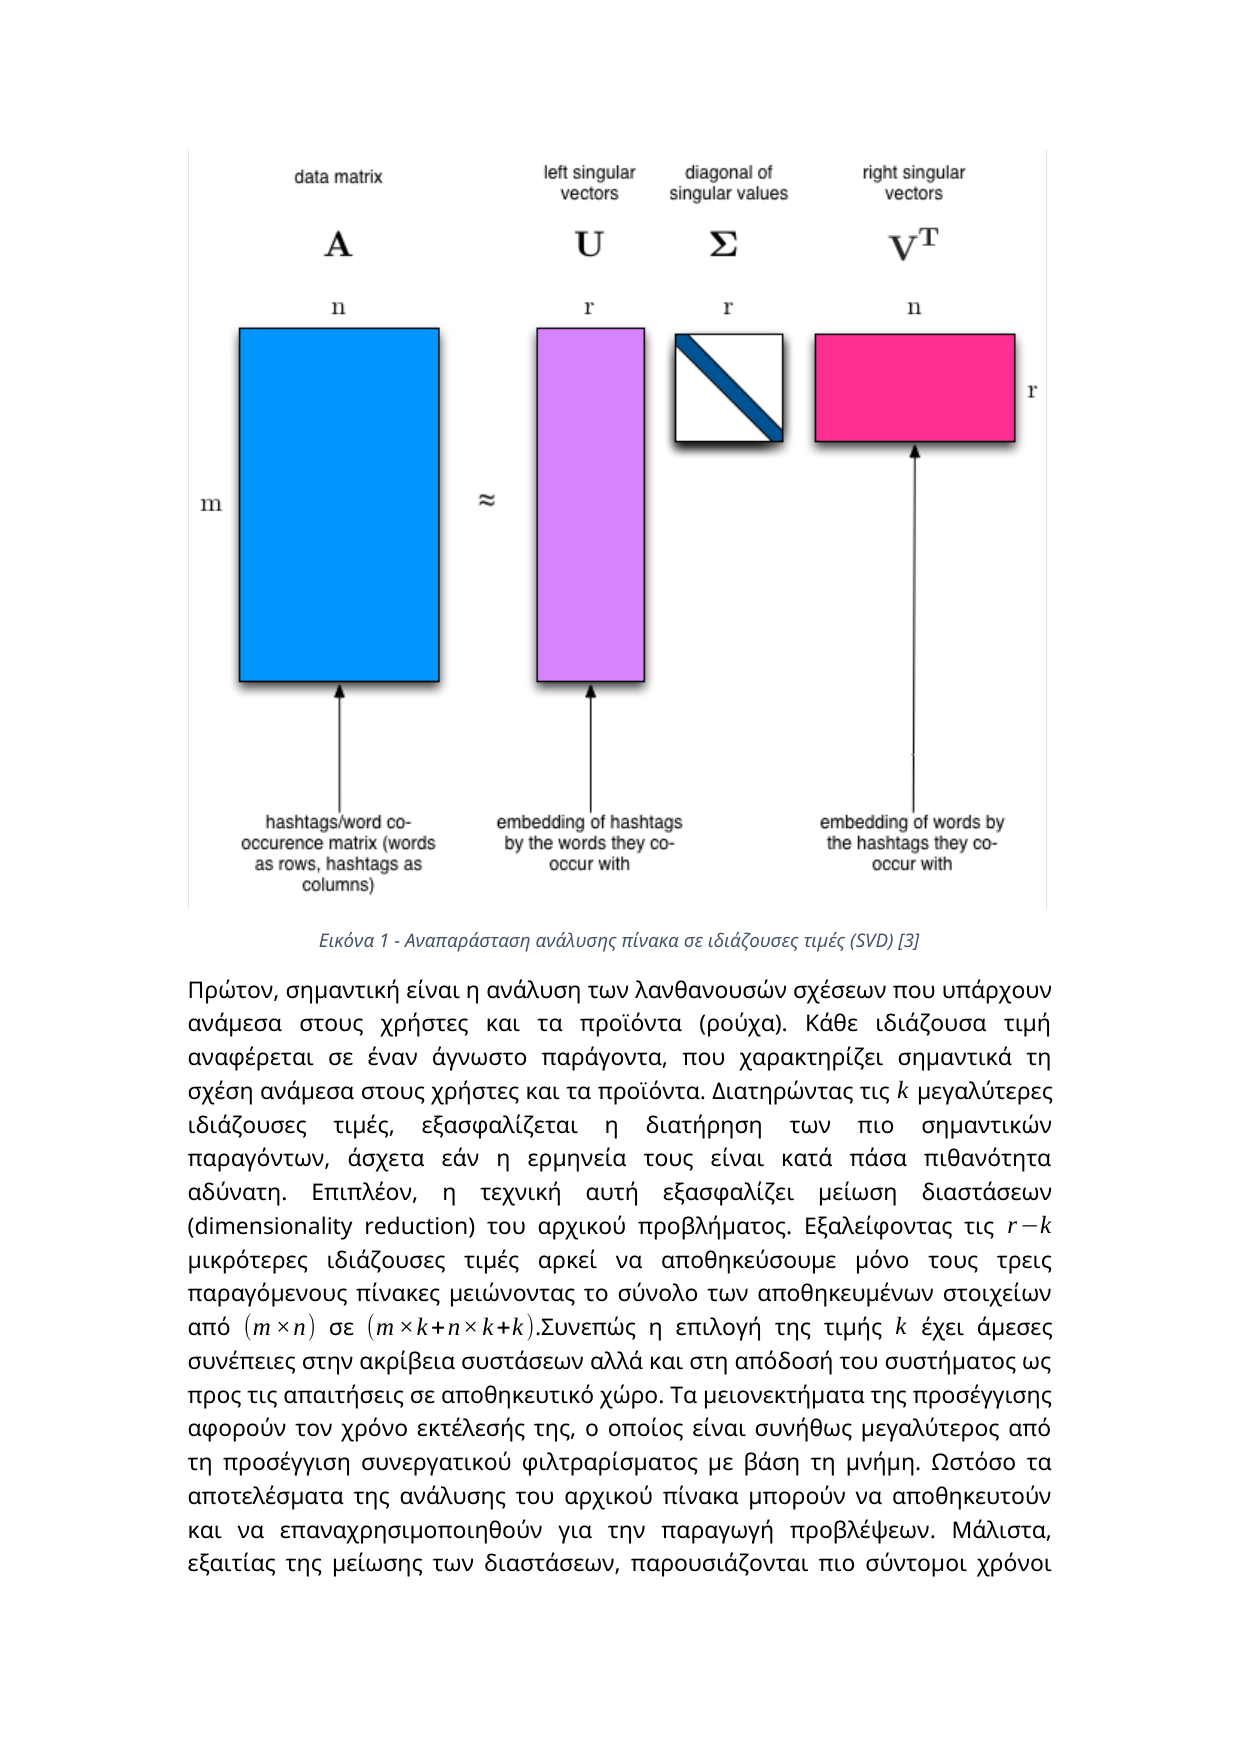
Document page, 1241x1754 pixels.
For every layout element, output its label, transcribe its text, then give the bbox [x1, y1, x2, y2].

picture [187, 150, 1053, 909]
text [187, 974, 1053, 1579]
text Εικόνα - Αναπαράσταση ανάλυσης πίνακα σε ιδιάζουσες τιμές (SVD) [187, 927, 1053, 953]
